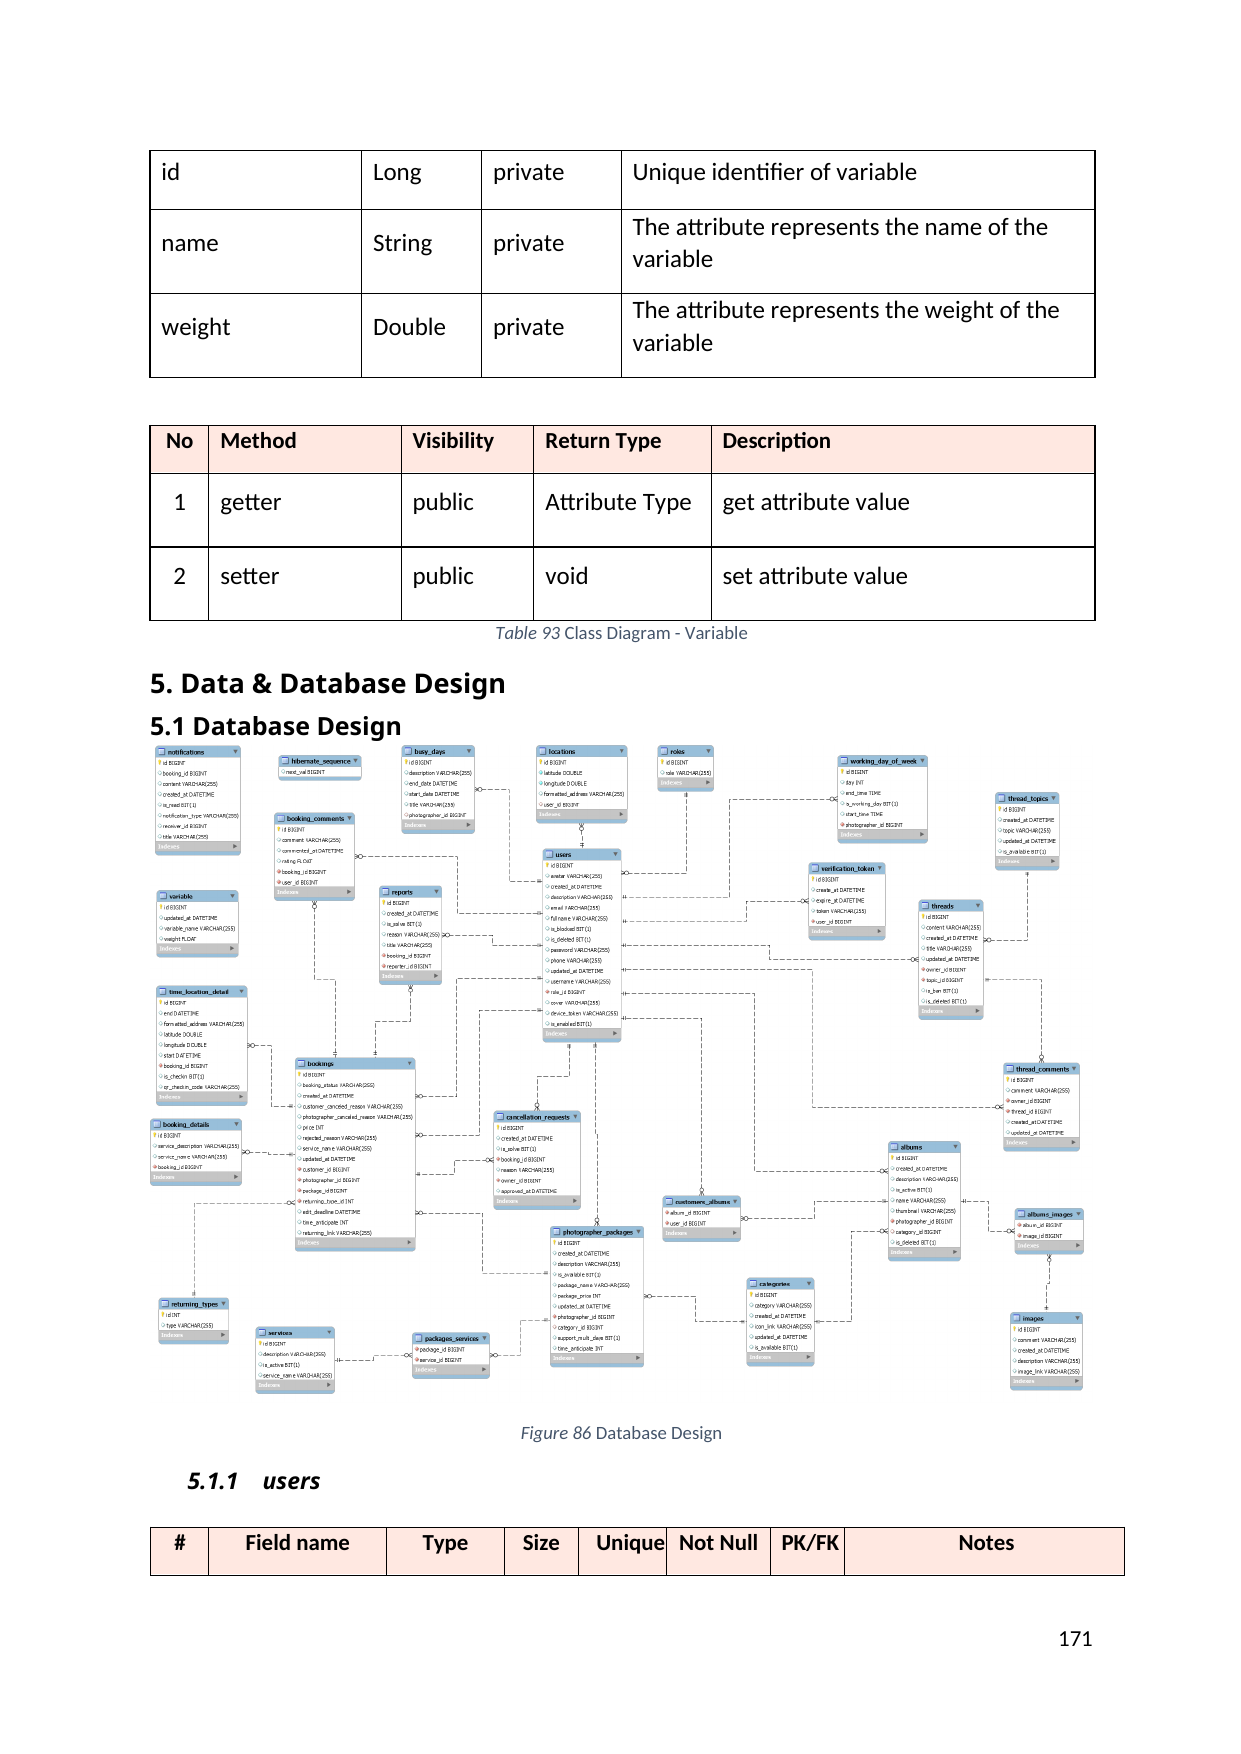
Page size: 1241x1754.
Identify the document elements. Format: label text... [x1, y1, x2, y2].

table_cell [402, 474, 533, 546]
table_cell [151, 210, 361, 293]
subtitle 5.1 Database Design [150, 709, 1093, 743]
text Table 93 Class Diagram - Variable [150, 621, 1093, 644]
text Figure 86 Database Design [150, 1421, 1093, 1444]
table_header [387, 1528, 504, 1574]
subtitle users [187, 1465, 1093, 1496]
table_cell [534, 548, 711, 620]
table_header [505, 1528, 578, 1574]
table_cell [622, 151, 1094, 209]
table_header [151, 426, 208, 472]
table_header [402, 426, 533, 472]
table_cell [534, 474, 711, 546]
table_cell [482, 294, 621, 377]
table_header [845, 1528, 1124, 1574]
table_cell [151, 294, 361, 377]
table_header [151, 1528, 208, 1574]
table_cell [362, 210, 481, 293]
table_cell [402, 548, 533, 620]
picture [150, 745, 1093, 1403]
subtitle 5. Data & Database Design [150, 665, 1093, 702]
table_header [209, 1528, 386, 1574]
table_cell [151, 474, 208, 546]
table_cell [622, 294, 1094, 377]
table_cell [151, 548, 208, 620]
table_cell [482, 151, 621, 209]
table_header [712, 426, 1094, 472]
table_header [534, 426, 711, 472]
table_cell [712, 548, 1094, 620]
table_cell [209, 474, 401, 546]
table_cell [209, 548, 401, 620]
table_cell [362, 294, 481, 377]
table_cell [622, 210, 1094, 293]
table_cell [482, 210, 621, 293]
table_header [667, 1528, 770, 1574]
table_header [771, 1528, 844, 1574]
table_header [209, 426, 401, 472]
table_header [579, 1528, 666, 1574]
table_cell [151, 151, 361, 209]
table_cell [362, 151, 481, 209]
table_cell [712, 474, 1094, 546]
